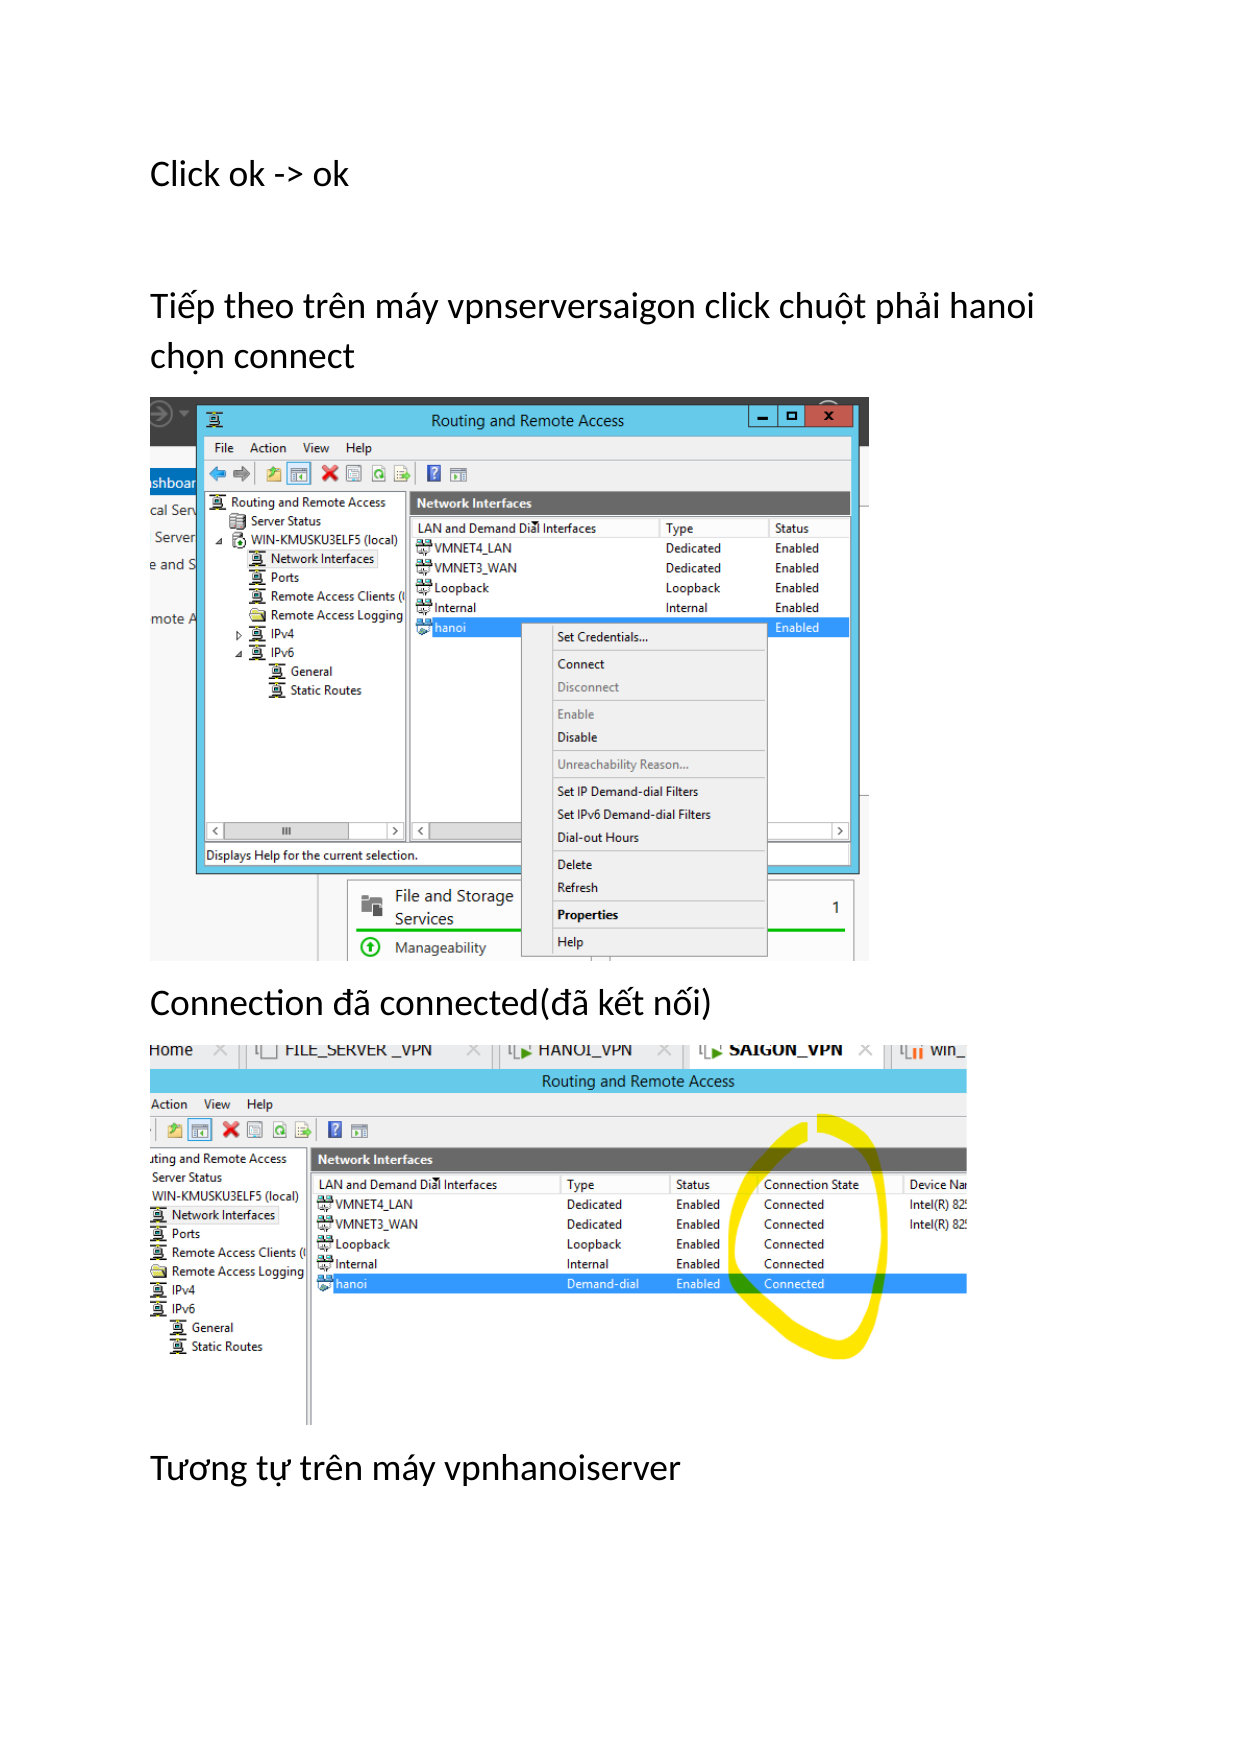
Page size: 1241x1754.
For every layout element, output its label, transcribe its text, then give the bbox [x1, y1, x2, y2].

picture [150, 397, 869, 961]
text Connection đã connected(đã kết nối) [150, 979, 1090, 1025]
text Tiếp theo trên máy vpnserversaigon click chuột phải hanoi chọn connect [150, 282, 1090, 378]
text Click ok -> ok [150, 150, 1090, 196]
picture [150, 1045, 967, 1425]
text Tương tự trên máy vpnhanoiserver [150, 1443, 1090, 1489]
